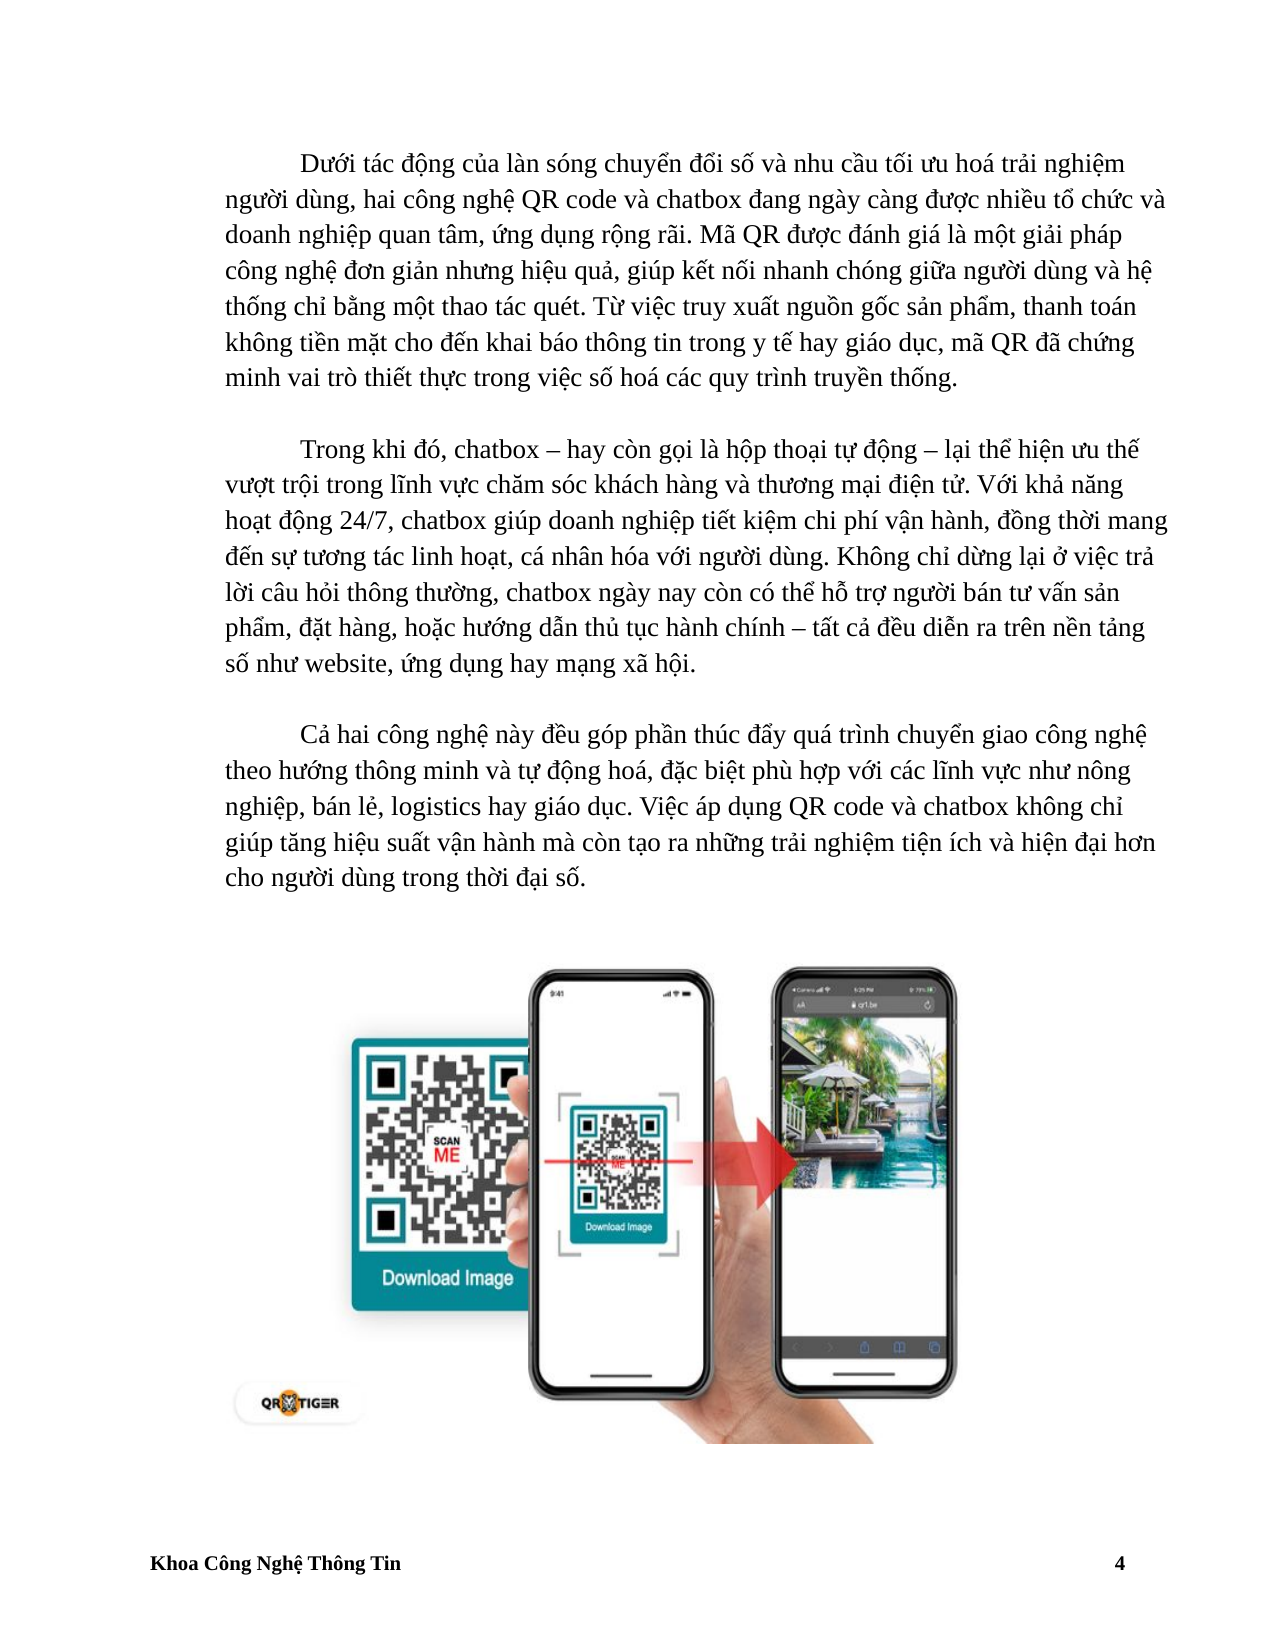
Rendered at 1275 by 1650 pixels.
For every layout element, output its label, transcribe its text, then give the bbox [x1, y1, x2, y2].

text Cả hai công nghệ này đều góp phần thúc đẩy quá trình chuyển giao công nghệ theo hướng thông minh và tự động hoá, đặc biệt phù hợp với các lĩnh vực như nông nghiệp, bán lẻ, logistics hay giáo dục. Việc áp dụng QR code và chatbox không chỉ giúp tăng hiệu suất vận hành mà còn tạo ra những trải nghiệm tiện ích và hiện đại hơn cho người dùng trong thời đại số. [225, 719, 1172, 893]
text Trong khi đó, chatbox – hay còn gọi là hộp thoại tự động – lại thể hiện ưu thế vượt trội trong lĩnh vực chăm sóc khách hàng và thương mại điện tử. Với khả năng hoạt động 24/7, chatbox giúp doanh nghiệp tiết kiệm chi phí vận hành, đồng thời mang đến sự tương tác linh hoạt, cá nhân hóa với người dùng. Không chỉ dừng lại ở việc trả lời câu hỏi thông thường, chatbox ngày nay còn có thể hỗ trợ người bán tư vấn sản phẩm, đặt hàng, hoặc hướng dẫn thủ tục hành chính – tất cả đều diễn ra trên nền tảng số như website, ứng dụng hay mạng xã hội. [225, 433, 1172, 678]
picture [218, 933, 1104, 1444]
text Dưới tác động của làn sóng chuyển đổi số và nhu cầu tối ưu hoá trải nghiệm người dùng, hai công nghệ QR code và chatbox đang ngày càng được nhiều tổ chức và doanh nghiệp quan tâm, ứng dụng rộng rãi. Mã QR được đánh giá là một giải pháp công nghệ đơn giản nhưng hiệu quả, giúp kết nối nhanh chóng giữa người dùng và hệ thống chỉ bằng một thao tác quét. Từ việc truy xuất nguồn gốc sản phẩm, thanh toán không tiền mặt cho đến khai báo thông tin trong y tế hay giáo dục, mã QR đã chứng minh vai trò thiết thực trong việc số hoá các quy trình truyền thống. [225, 147, 1172, 392]
